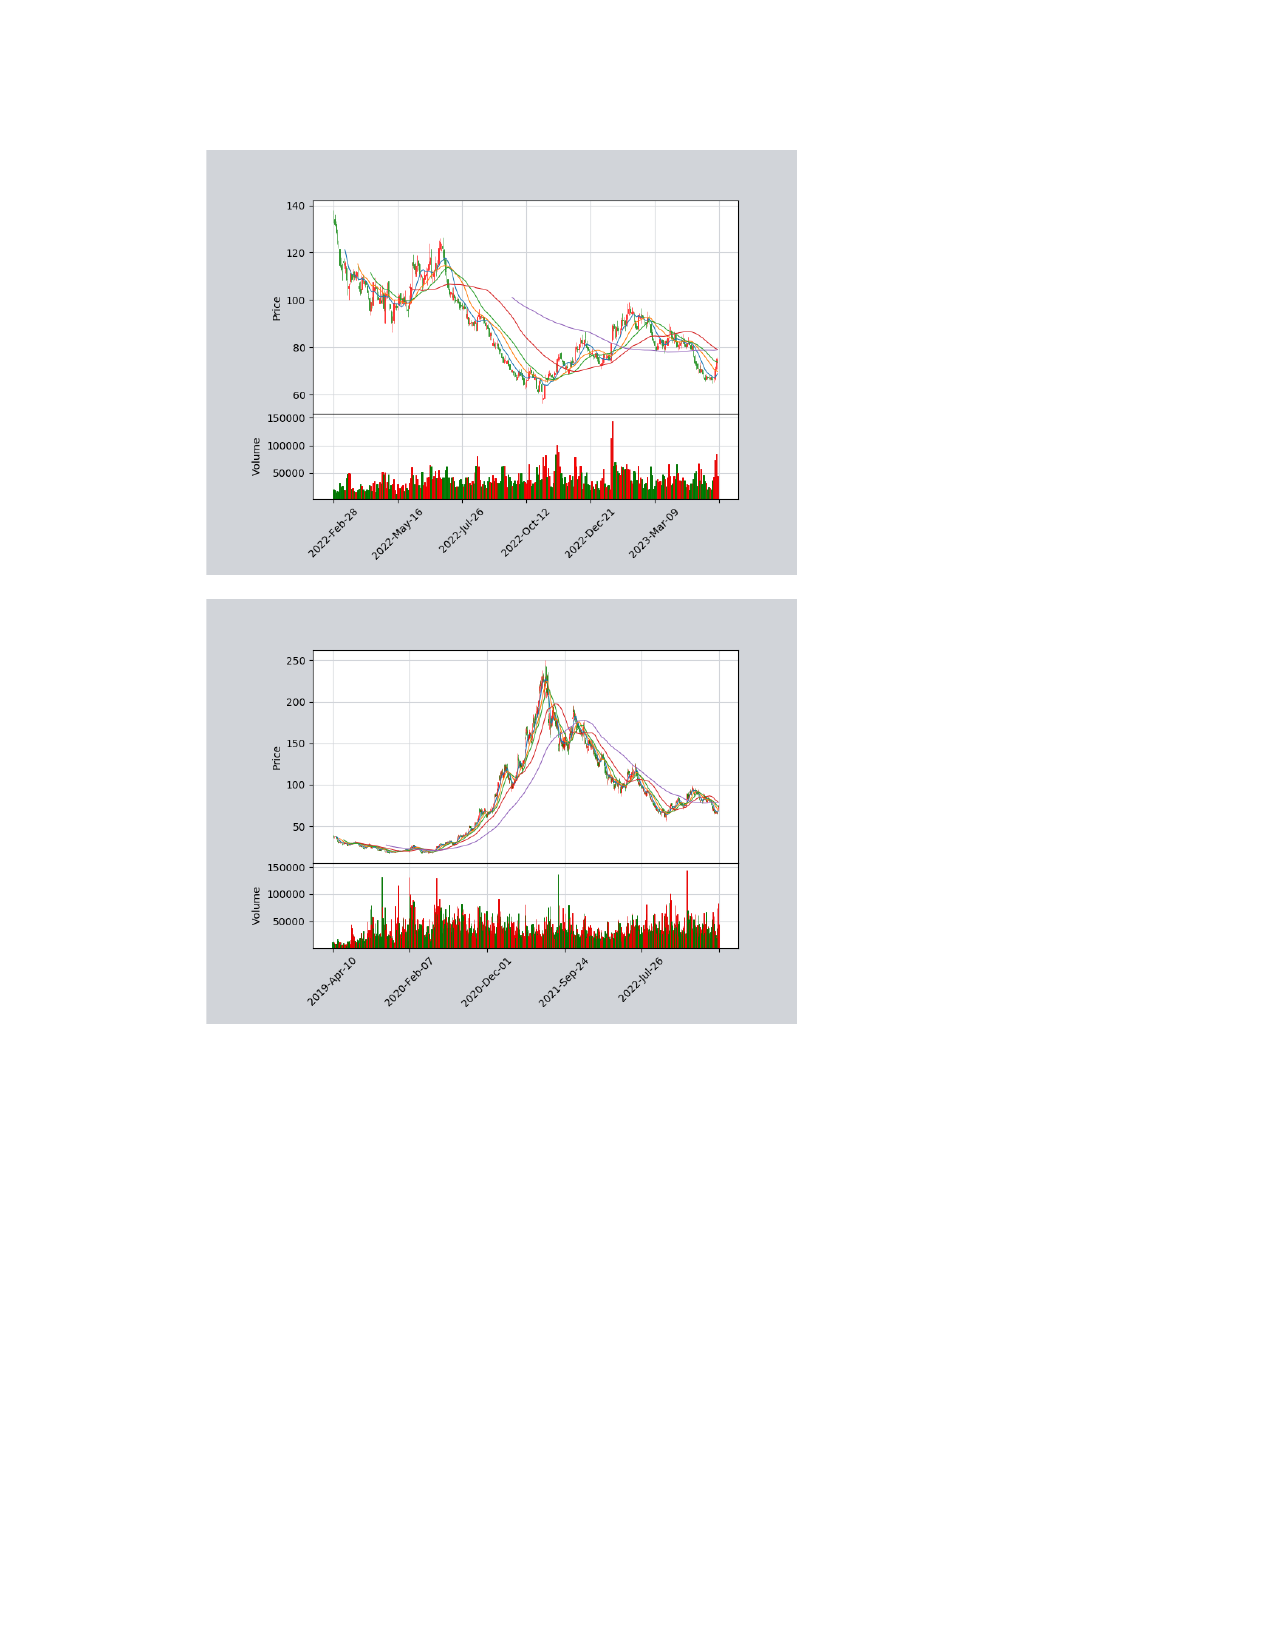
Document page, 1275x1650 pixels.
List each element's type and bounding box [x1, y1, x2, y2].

picture [206, 599, 797, 1024]
picture [206, 150, 797, 575]
